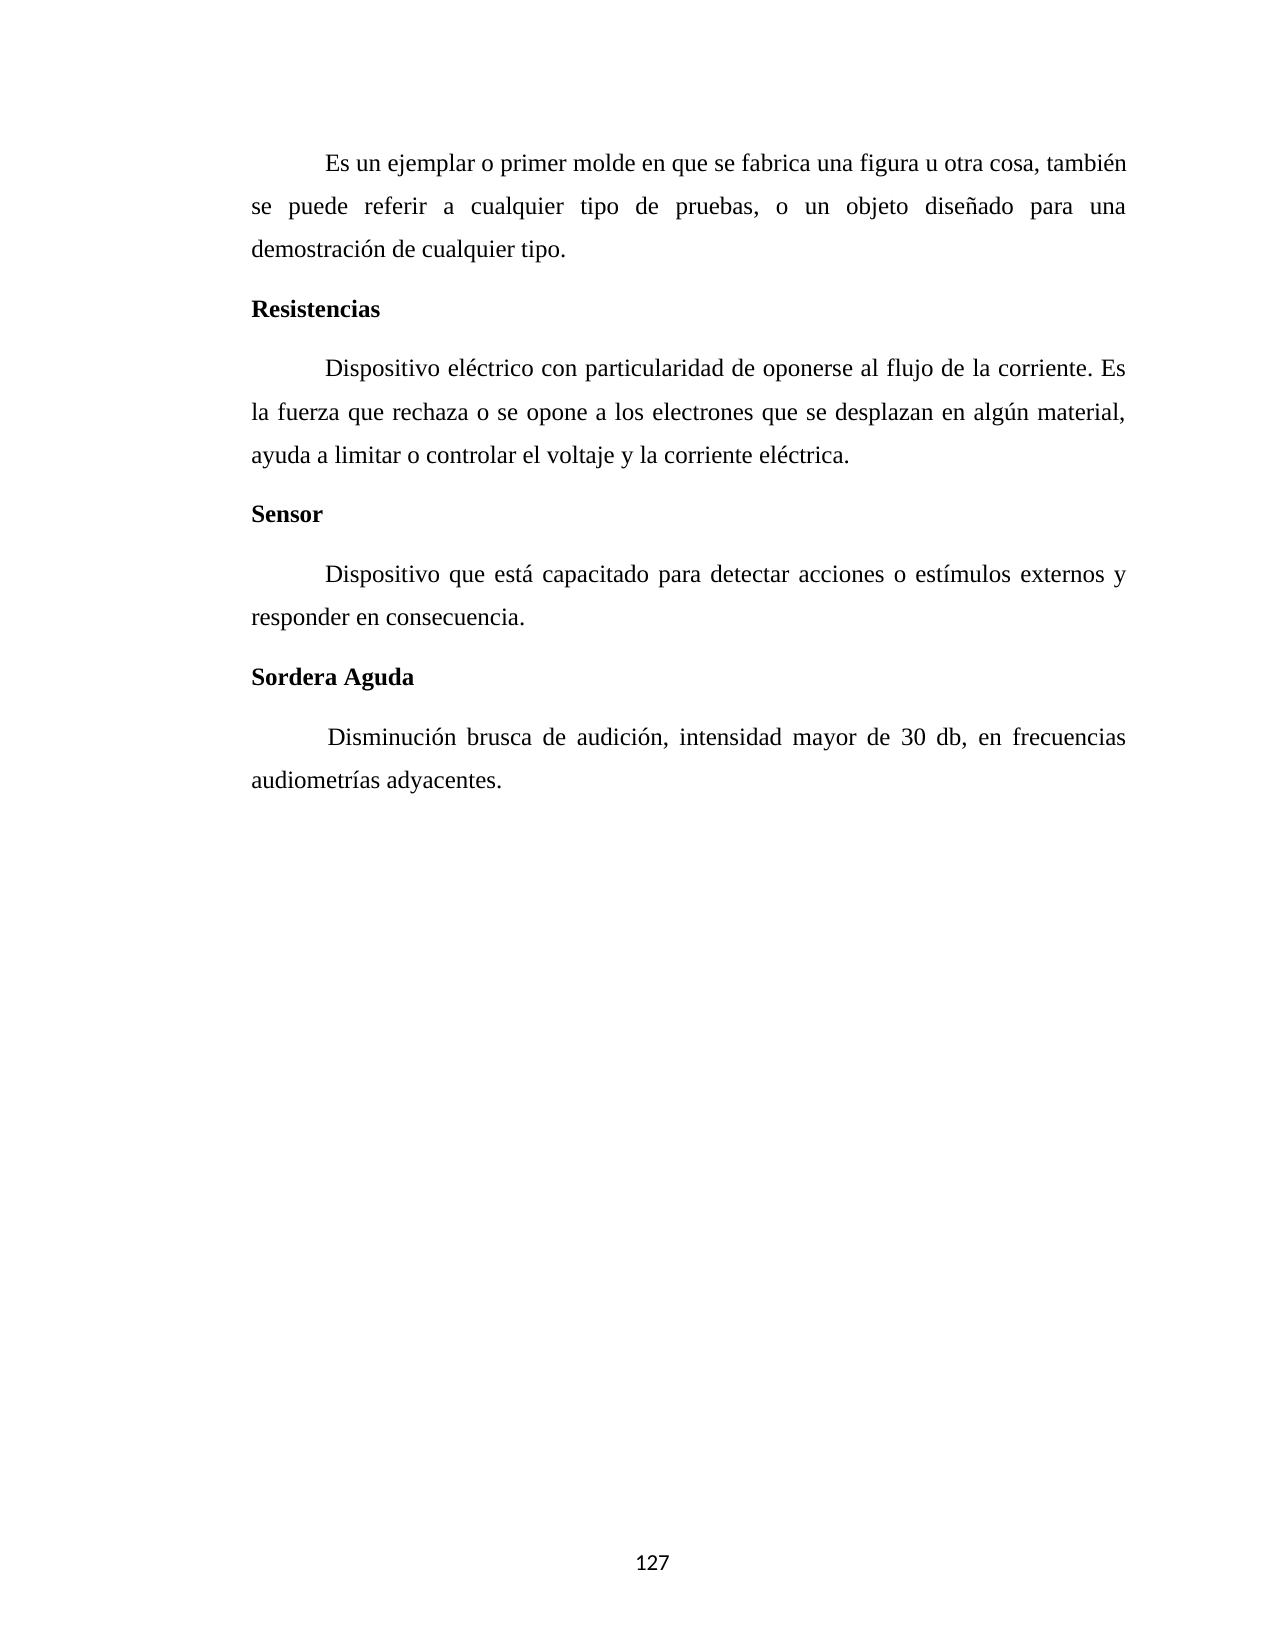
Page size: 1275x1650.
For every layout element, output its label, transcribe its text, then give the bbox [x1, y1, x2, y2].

text Disminución brusca de audición, intensidad mayor de 30 db, en frecuencias audiometrías adyacentes. [251, 722, 1127, 794]
text Sensor [177, 499, 1127, 528]
text Es un ejemplar o primer molde en que se fabrica una figura u otra cosa, también se puede referir a cualquier tipo de pruebas, o un objeto diseñado para una demostración de cualquier tipo. [251, 148, 1127, 263]
text Resistencias [177, 294, 1127, 322]
text Dispositivo eléctrico con particularidad de oponerse al flujo de la corriente. Es la fuerza que rechaza o se opone a los electrones que se desplazan en algún material, ayuda a limitar o controlar el voltaje y la corriente eléctrica. [251, 353, 1127, 468]
text Dispositivo que está capacitado para detectar acciones o estímulos externos y responder en consecuencia. [251, 559, 1127, 631]
text Sordera Aguda [177, 662, 1127, 691]
